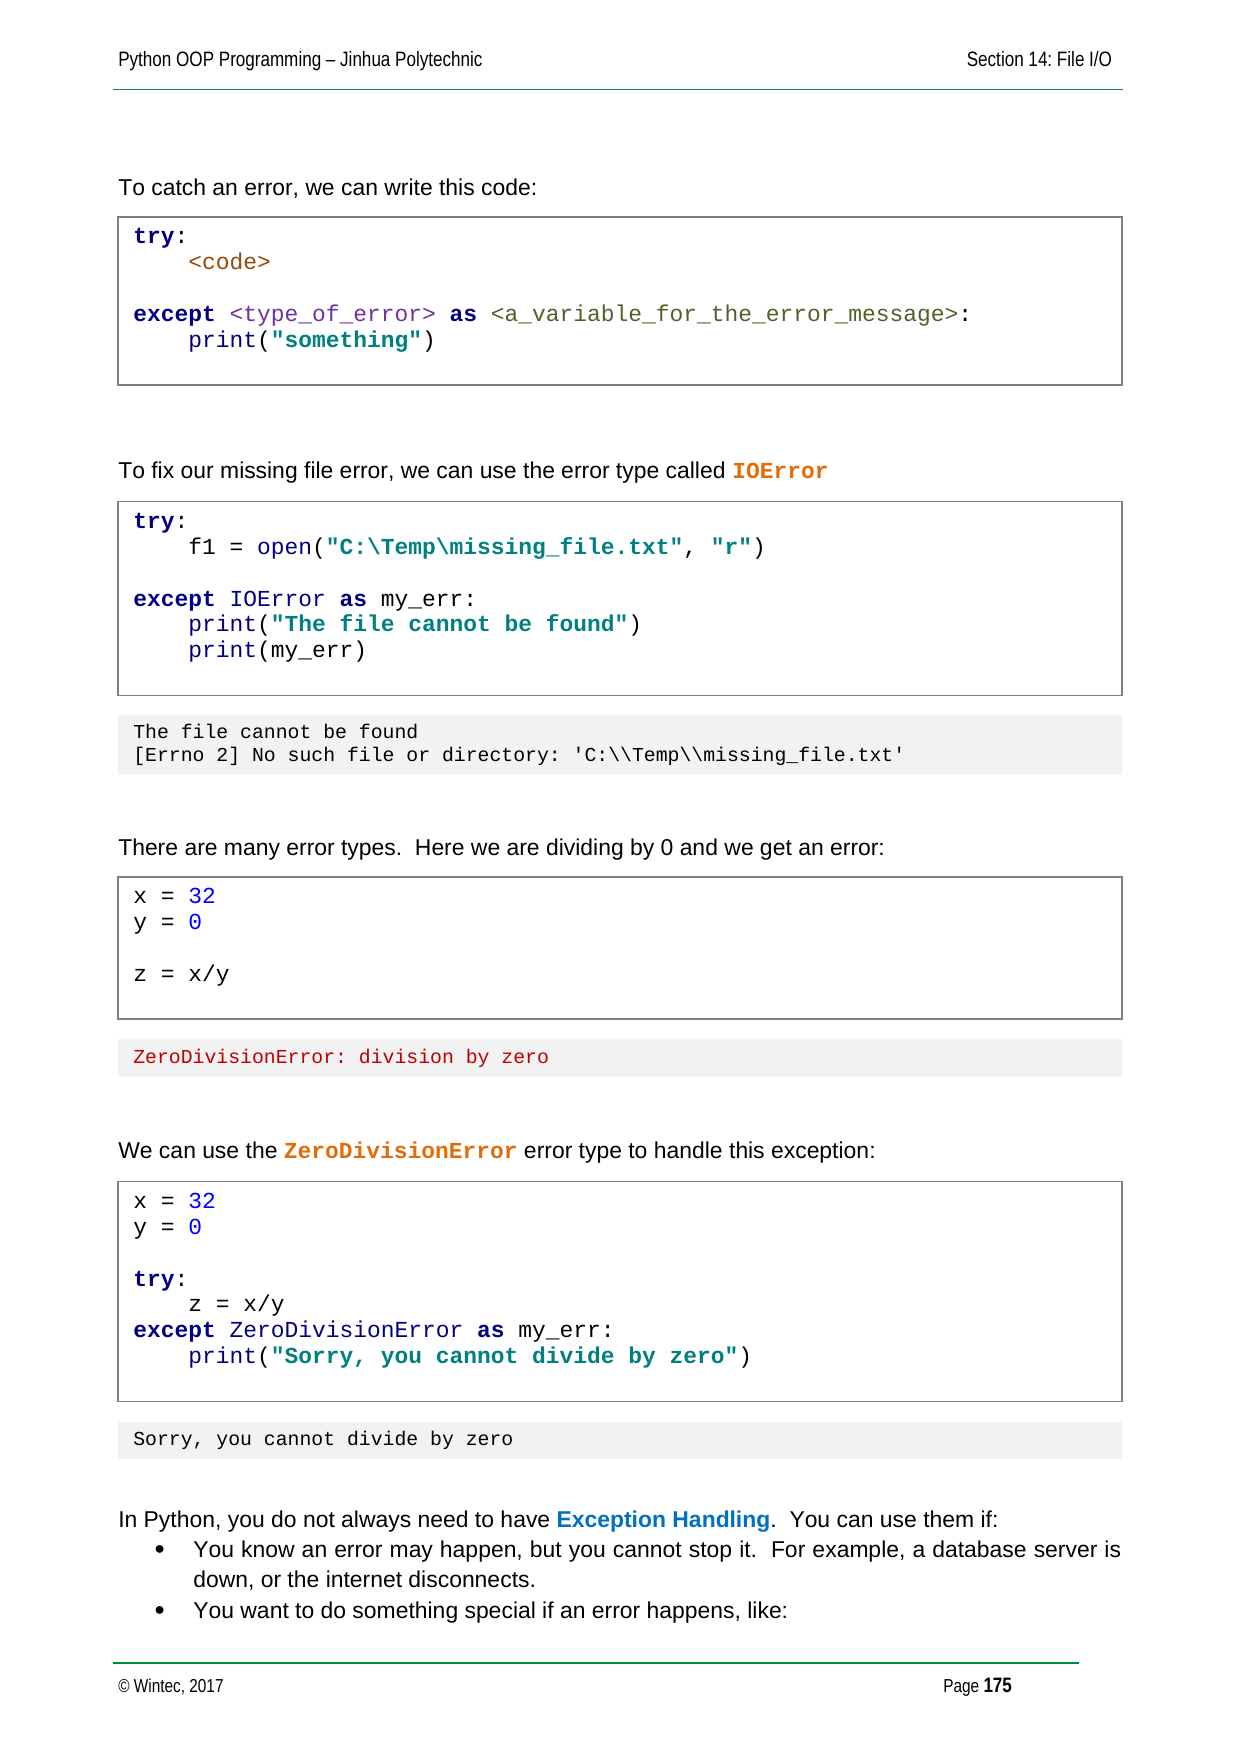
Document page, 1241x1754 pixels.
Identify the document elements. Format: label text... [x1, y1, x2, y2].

text There are many error types. Here we are dividing by 0 and we get an error: [118, 834, 1122, 860]
text To fix our missing file error, we can use the error type called IOError [118, 457, 1122, 485]
text We can use the ZeroDivisionError error type to handle this exception: [118, 1137, 1122, 1165]
list In Python, you do not always need to have Exception Handling. You can use them if: [118, 1506, 1122, 1532]
text You know an error may happen, but you cannot stop it. For example, a database server is down, or the internet disconnects. [156, 1536, 1122, 1593]
text You want to do something special if an error happens, like: [156, 1597, 1122, 1623]
text To catch an error, we can write this code: [118, 174, 1122, 200]
